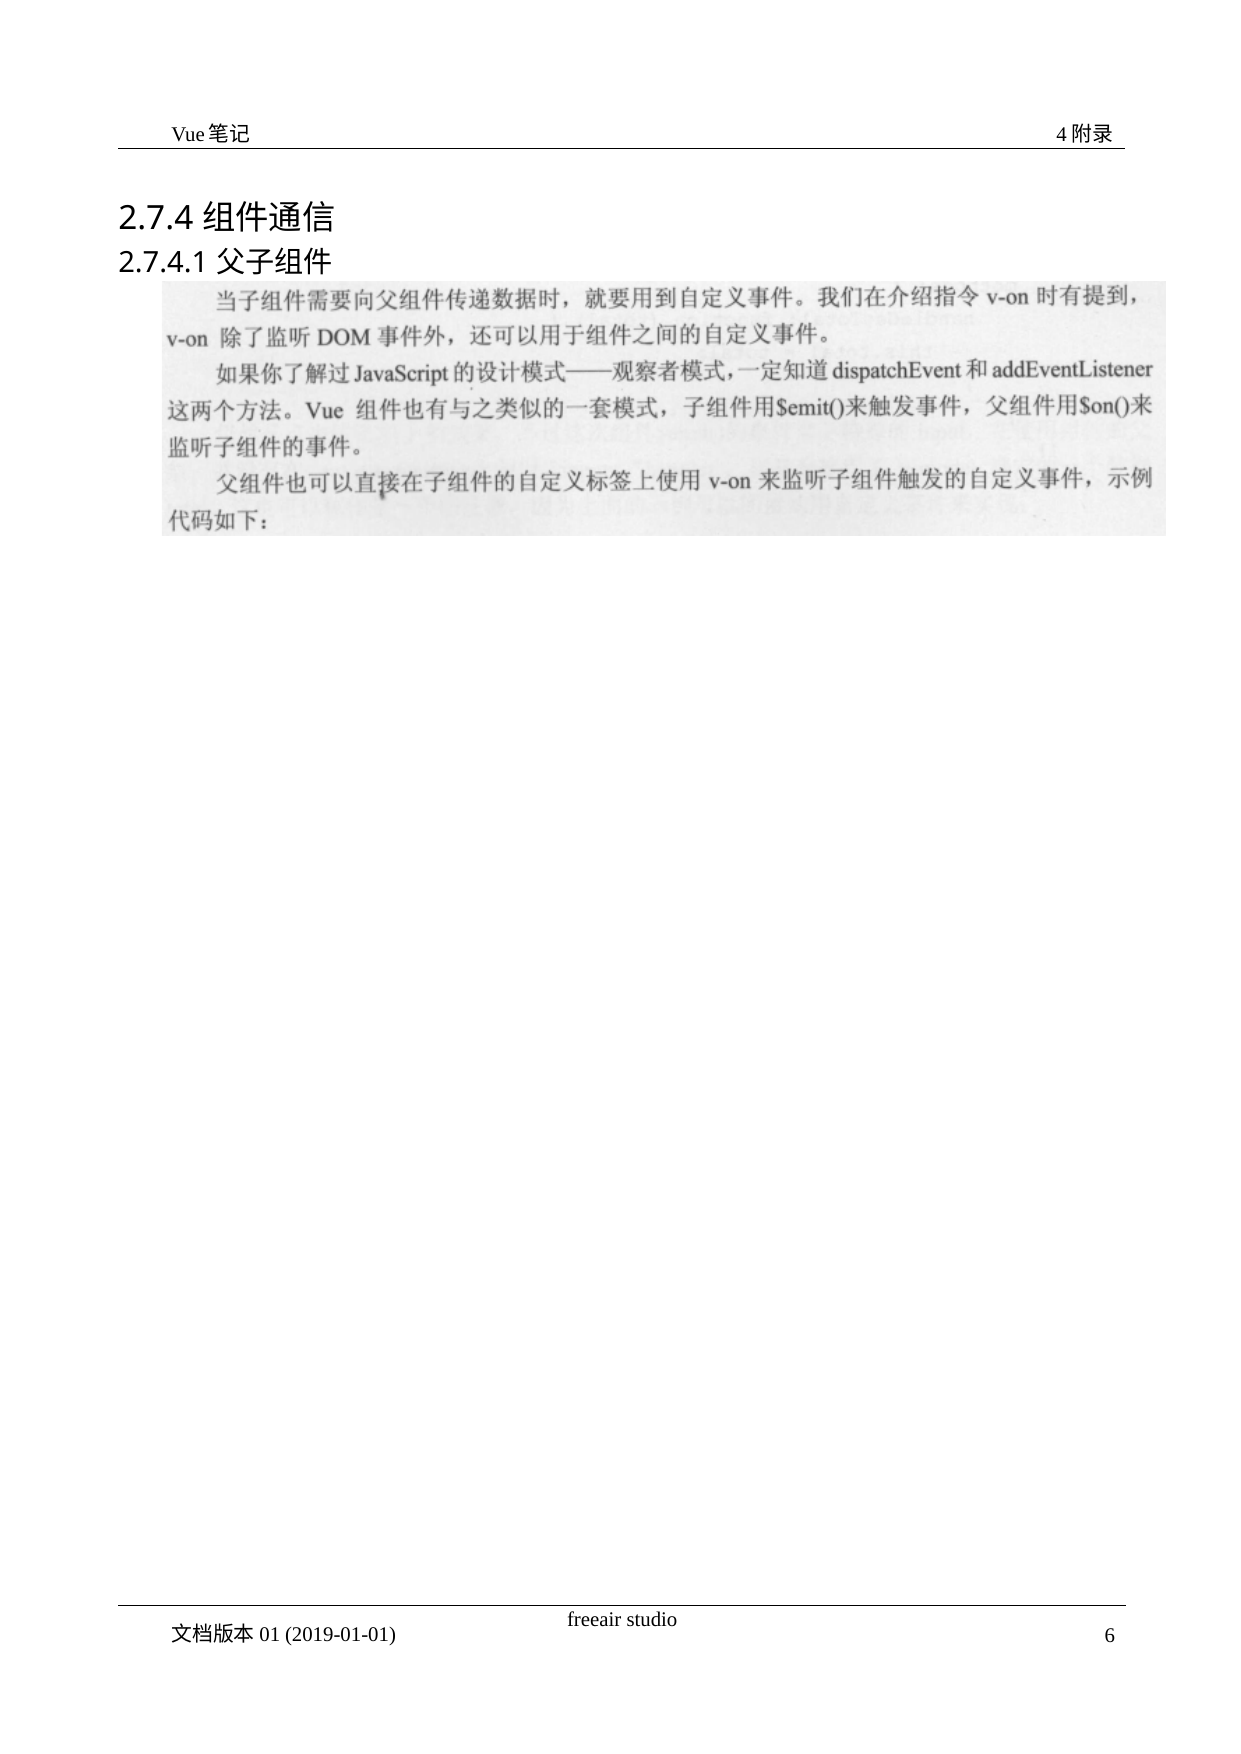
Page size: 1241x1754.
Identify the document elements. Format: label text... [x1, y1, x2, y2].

subtitle 父子组件 [118, 239, 1122, 281]
subtitle 组件通信 [118, 190, 1122, 239]
picture [161, 281, 1166, 536]
